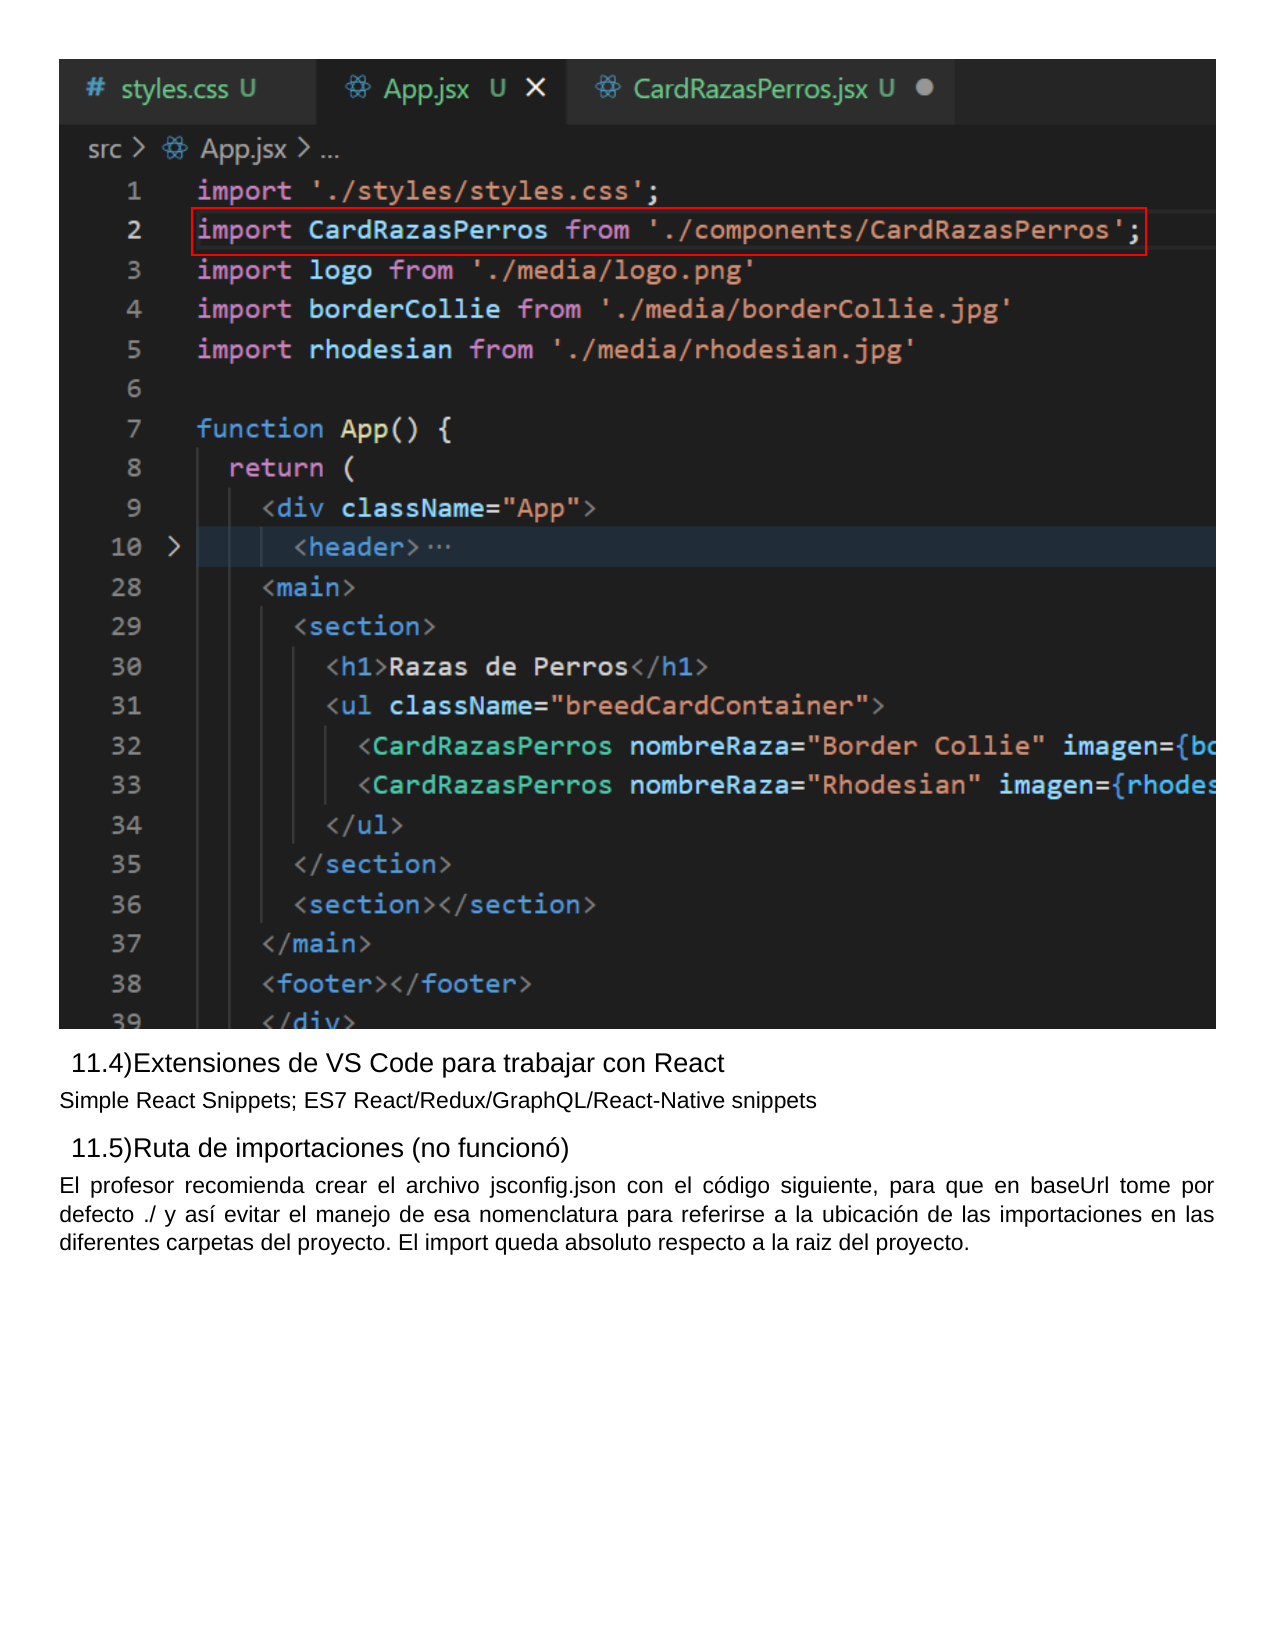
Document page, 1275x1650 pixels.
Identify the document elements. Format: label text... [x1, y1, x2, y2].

subtitle Extensiones de VS Code para trabajar con React [71, 1047, 1216, 1078]
picture [59, 59, 1216, 1029]
subtitle Ruta de importaciones (no funcionó) [71, 1132, 1216, 1163]
text El profesor recomienda crear el archivo jsconfig.json con el código siguiente, para que en baseUrl tome por defecto ./ y así evitar el manejo de esa nomenclatura para referirse a la ubicación de las importaciones en las diferentes carpetas del proyecto. El import queda absoluto respecto a la raiz del proyecto. [59, 1172, 1216, 1256]
text Simple React Snippets; ES7 React/Redux/GraphQL/React-Native snippets [59, 1087, 1216, 1113]
